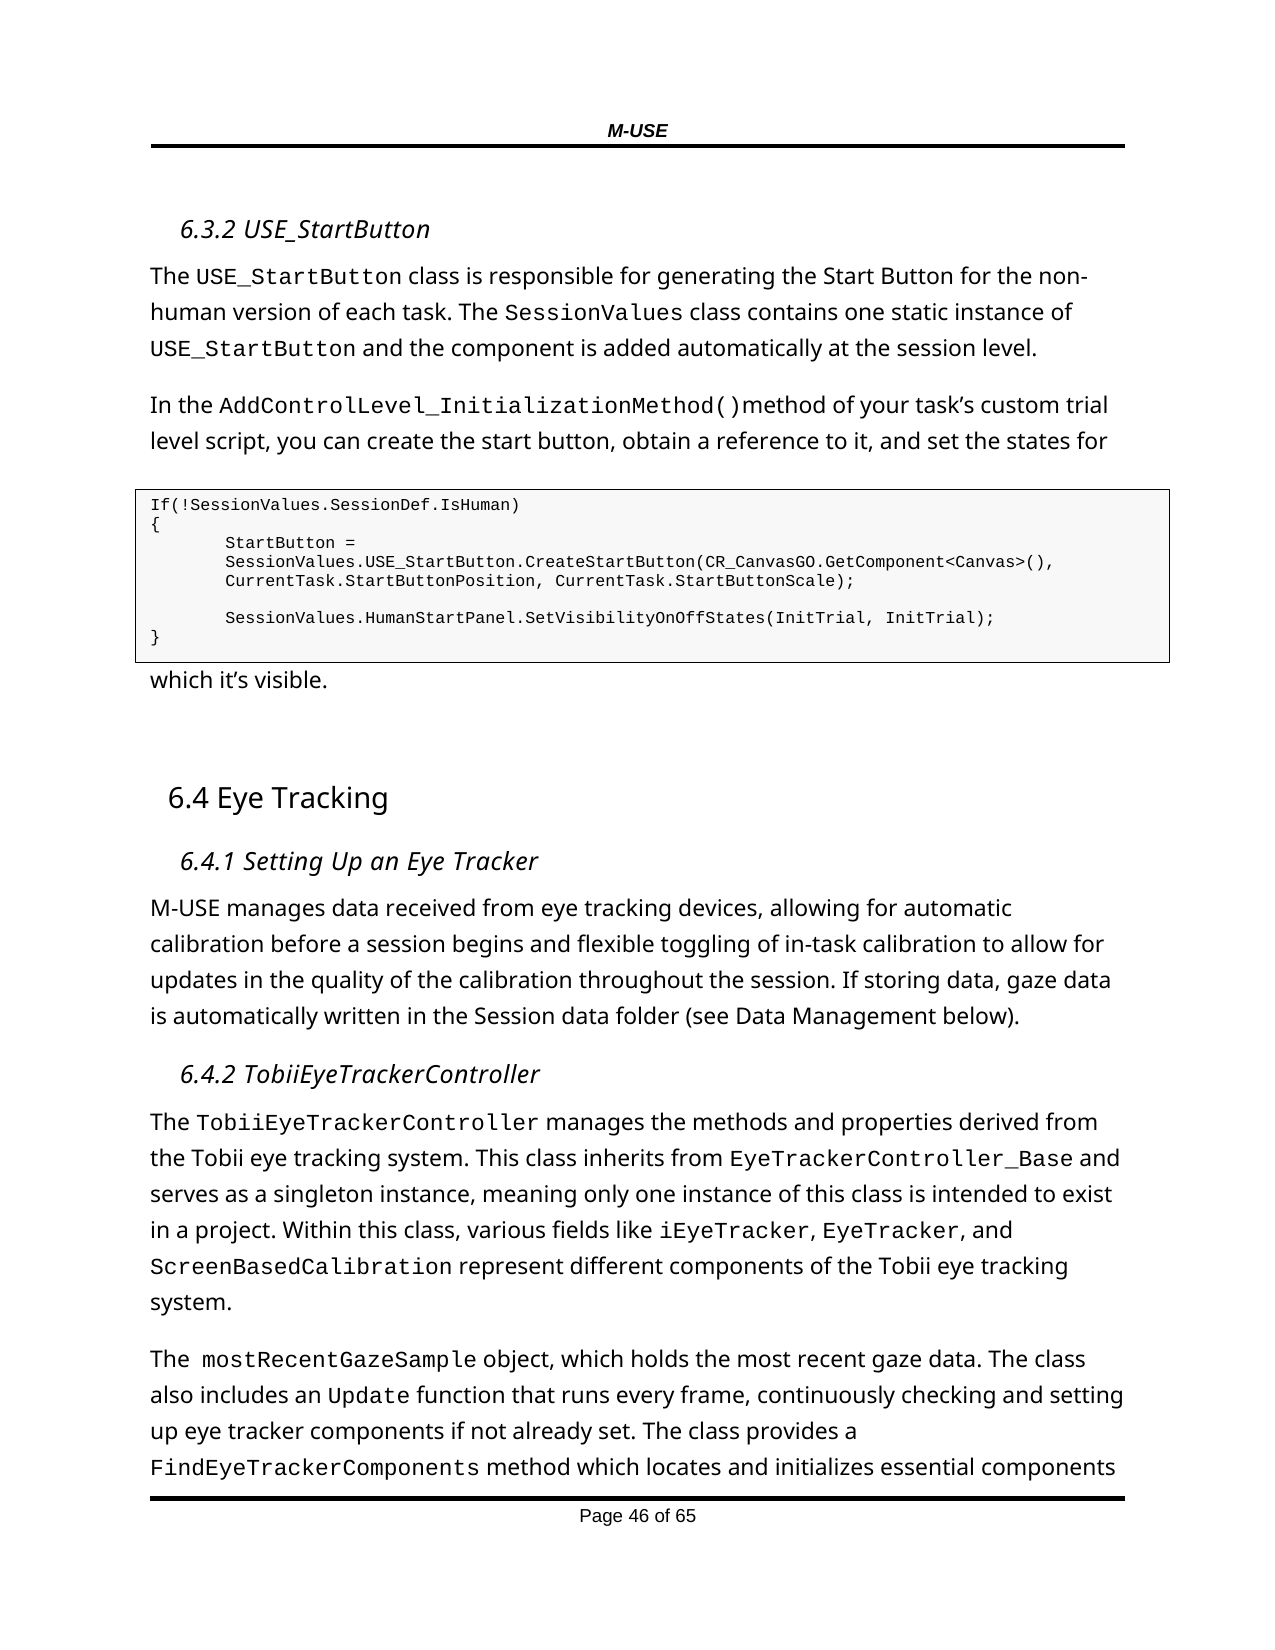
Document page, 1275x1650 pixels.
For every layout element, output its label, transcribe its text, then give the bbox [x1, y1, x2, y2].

text In the AddControlLevel_InitializationMethod()method of your task’s custom trial level script, you can create the start button, obtain a reference to it, and set the states for which it’s visible. [150, 389, 1125, 489]
subtitle 6.4.1 Setting Up an Eye Tracker [179, 843, 1125, 877]
text In the AddControlLevel_InitializationMethod()method of your task’s custom trial level script, you can create the start button, obtain a reference to it, and set the states for which it’s visible. [150, 663, 1125, 696]
subtitle 6.3.2 USE_StartButton [179, 211, 1125, 246]
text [150, 1343, 1125, 1482]
subtitle 6.4 Eye Tracking [168, 778, 1125, 817]
text The USE_StartButton class is responsible for generating the Start Button for the non-human version of each task. The SessionValues class contains one static instance of USE_StartButton and the component is added automatically at the session level. [150, 260, 1125, 364]
subtitle 6.4.2 TobiiEyeTrackerController [179, 1057, 1125, 1091]
text The TobiiEyeTrackerController manages the methods and properties derived from the Tobii eye tracking system. This class inherits from EyeTrackerController_Base and serves as a singleton instance, meaning only one instance of this class is intended to exist in a project. Within this class, various fields like iEyeTracker, EyeTracker, and ScreenBasedCalibration represent different components of the Tobii eye tracking system. [150, 1106, 1125, 1317]
text M-USE manages data received from eye tracking devices, allowing for automatic calibration before a session begins and flexible toggling of in-task calibration to allow for updates in the quality of the calibration throughout the session. If storing data, gaze data is automatically written in the Session data folder (see Data Management below). [150, 892, 1125, 1031]
